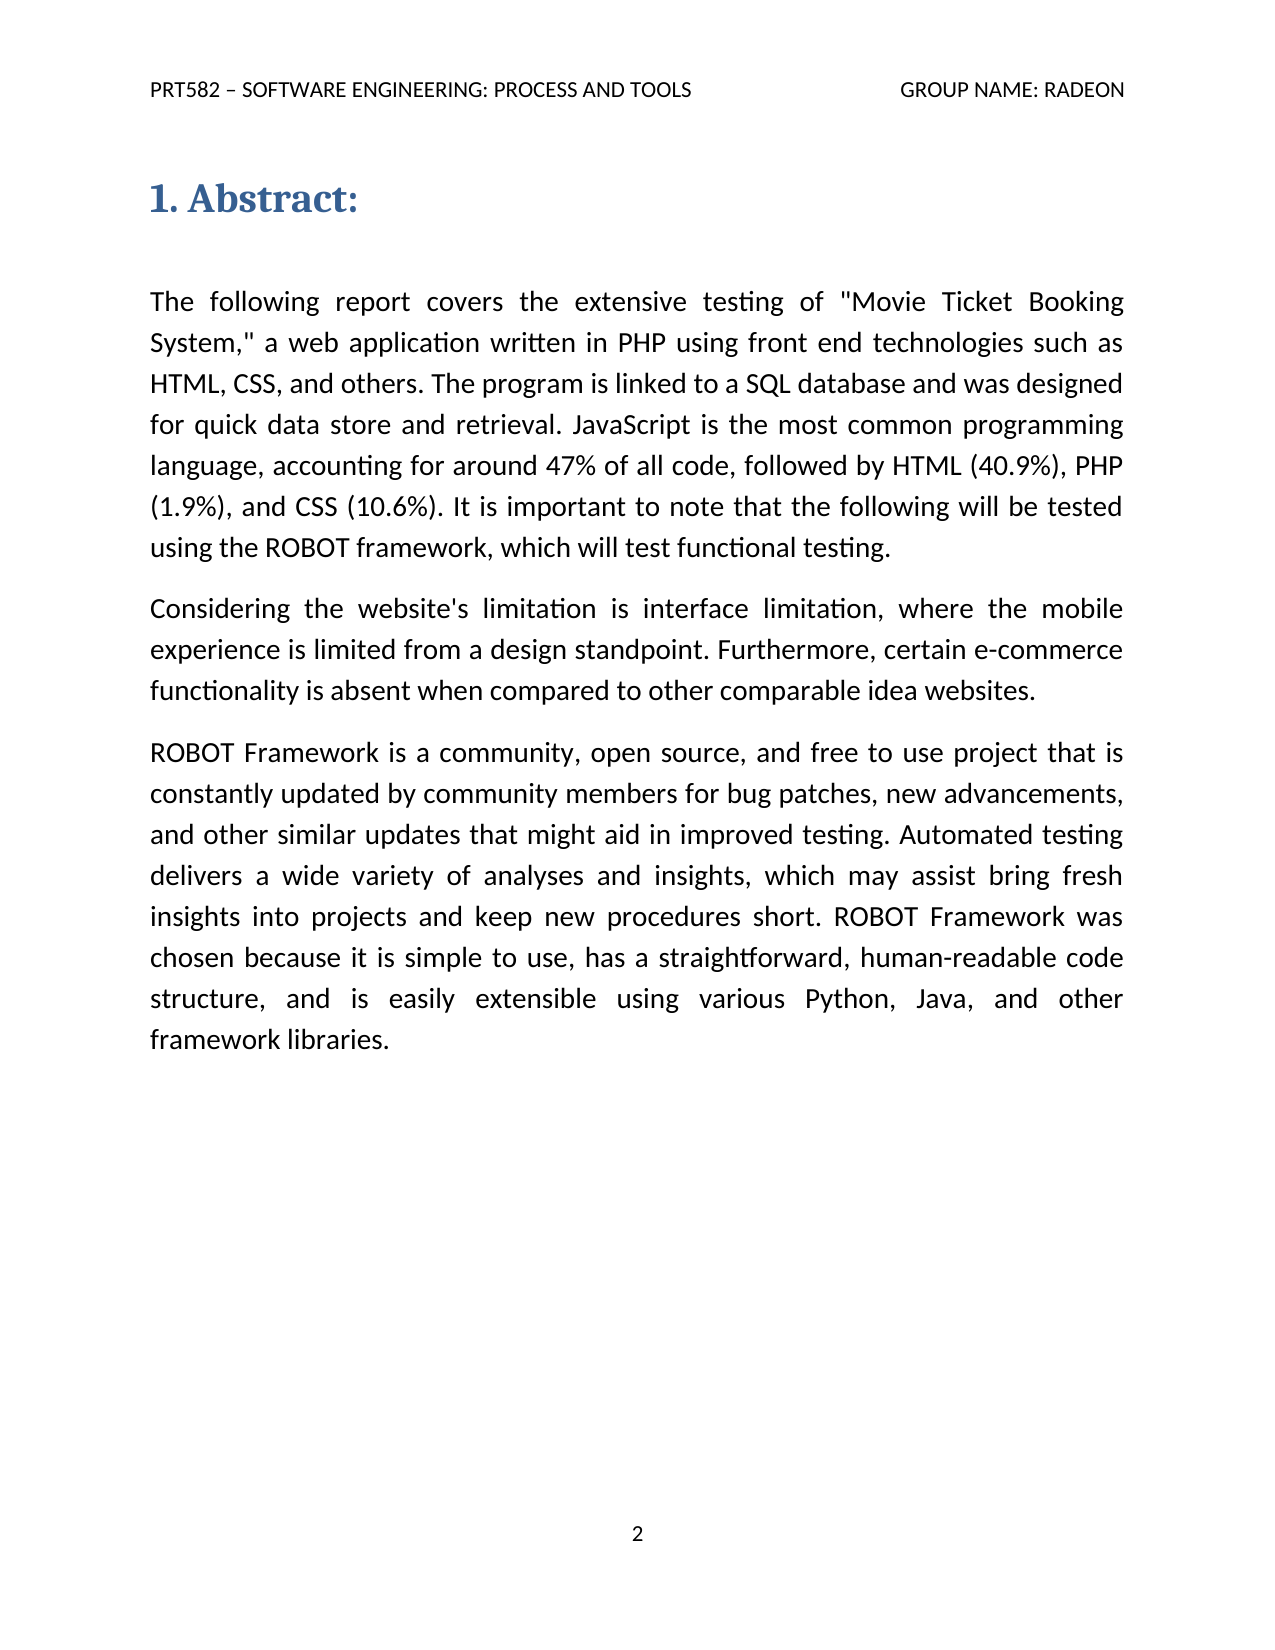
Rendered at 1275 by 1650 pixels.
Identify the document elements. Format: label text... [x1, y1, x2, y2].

text ROBOT Framework is a community, open source, and free to use project that is constantly updated by community members for bug patches, new advancements, and other similar updates that might aid in improved testing. Automated testing delivers a wide variety of analyses and insights, which may assist bring fresh insights into projects and keep new procedures short. ROBOT Framework was chosen because it is simple to use, has a straightforward, human-readable code structure, and is easily extensible using various Python, Java, and other framework libraries. [150, 734, 1125, 1056]
text Considering the website's limitation is interface limitation, where the mobile experience is limited from a design standpoint. Furthermore, certain e-commerce functionality is absent when compared to other comparable idea websites. [150, 591, 1125, 708]
subtitle Abstract: [150, 175, 1125, 223]
text The following report covers the extensive testing of "Movie Ticket Booking System," a web application written in PHP using front end technologies such as HTML, CSS, and others. The program is linked to a SQL database and was designed for quick data store and retrieval. JavaScript is the most common programming language, accounting for around 47% of all code, followed by HTML (40.9%), PHP (1.9%), and CSS (10.6%). It is important to note that the following will be tested using the ROBOT framework, which will test functional testing. [150, 283, 1125, 564]
